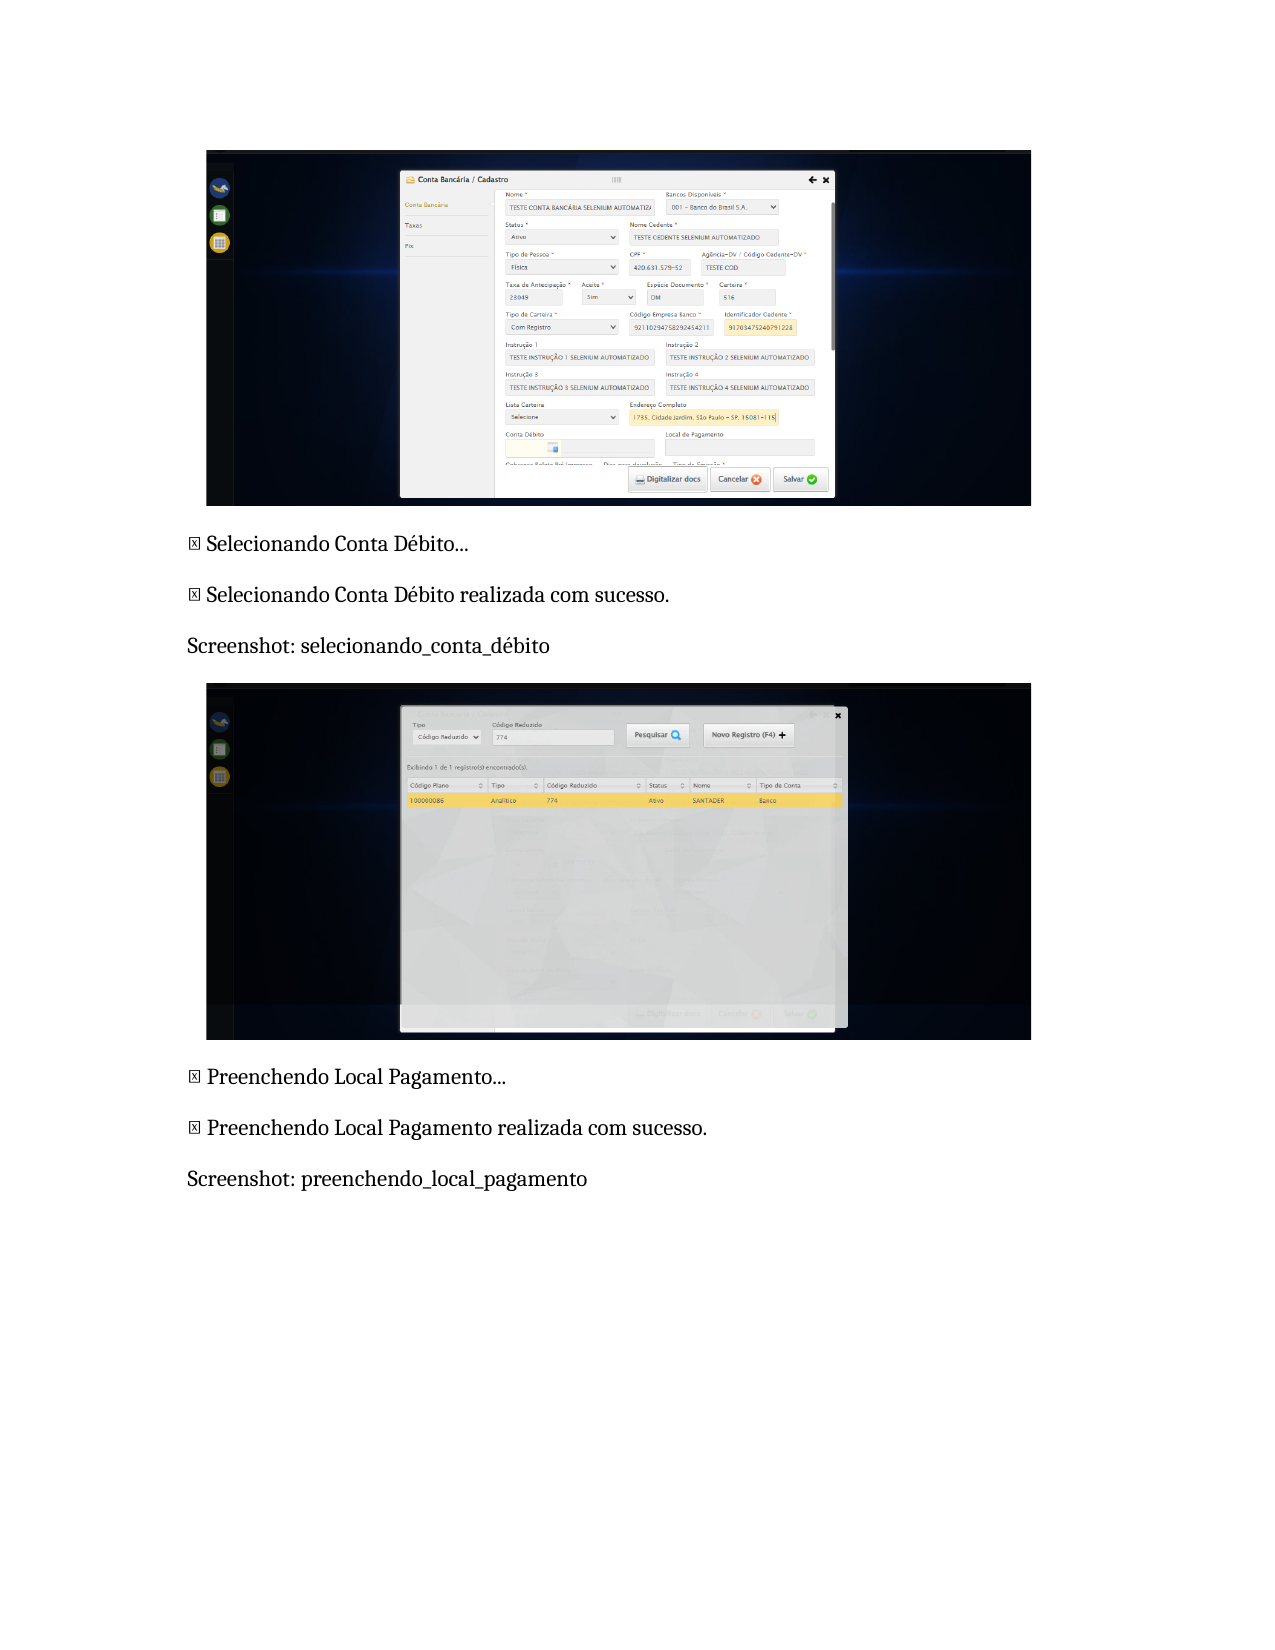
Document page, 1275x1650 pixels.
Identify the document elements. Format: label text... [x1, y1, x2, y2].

text ✅ Selecionando Conta Débito realizada com sucesso. [187, 581, 1087, 608]
text ✅ Preenchendo Local Pagamento realizada com sucesso. [187, 1115, 1087, 1141]
text 🔄 Preenchendo Local Pagamento... [187, 1064, 1087, 1090]
picture [206, 150, 1032, 506]
text Screenshot: preenchendo_local_pagamento [187, 1166, 1087, 1192]
picture [206, 683, 1032, 1040]
text Screenshot: selecionando_conta_débito [187, 632, 1087, 659]
text 🔄 Selecionando Conta Débito... [187, 530, 1087, 557]
